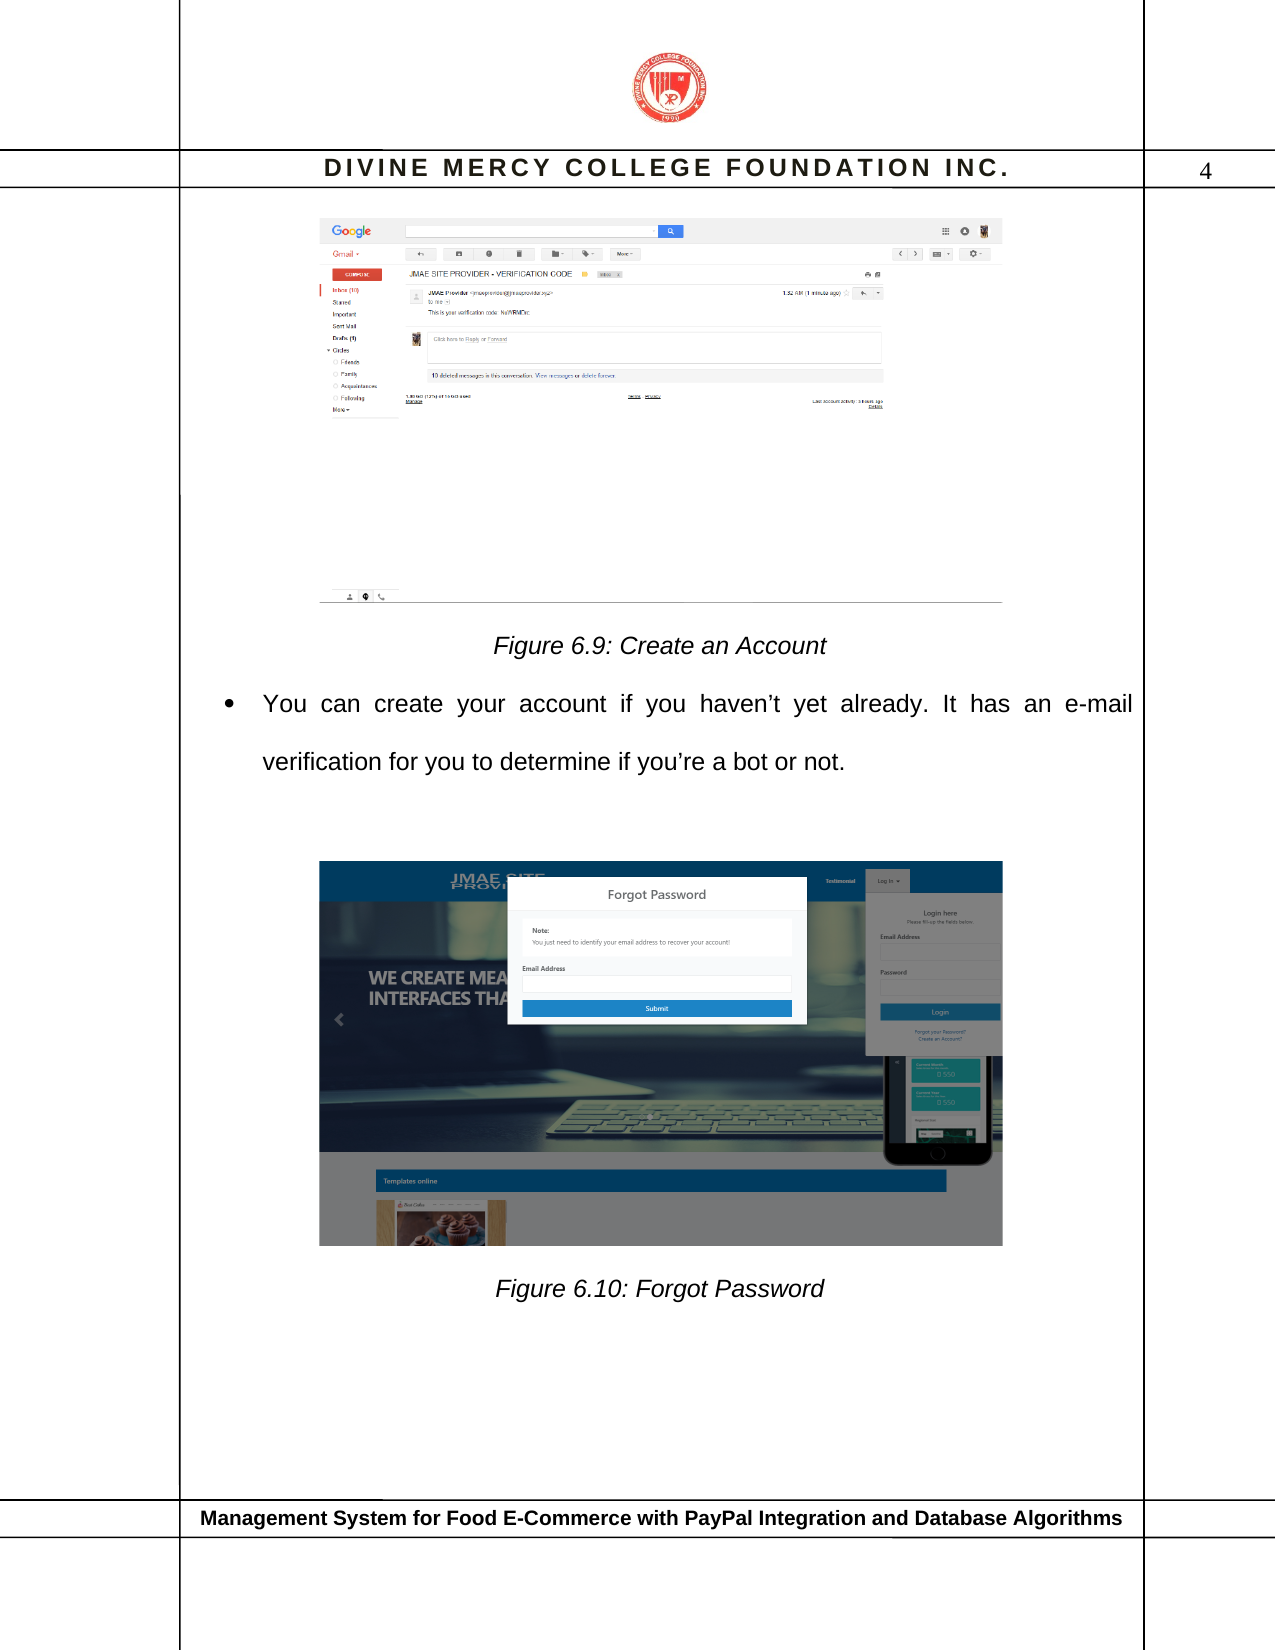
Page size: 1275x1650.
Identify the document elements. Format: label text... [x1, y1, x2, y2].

list You can create your account if you haven’t yet already. It has an e-mail verification for you to determine if you’re a bot or not. [225, 689, 1134, 775]
text Figure 6.10: Forgot Password [187, 1274, 1134, 1303]
picture [319, 218, 1003, 603]
picture [632, 52, 709, 123]
text Figure 6.9: Create an Account [187, 631, 1134, 660]
picture [319, 861, 1003, 1246]
